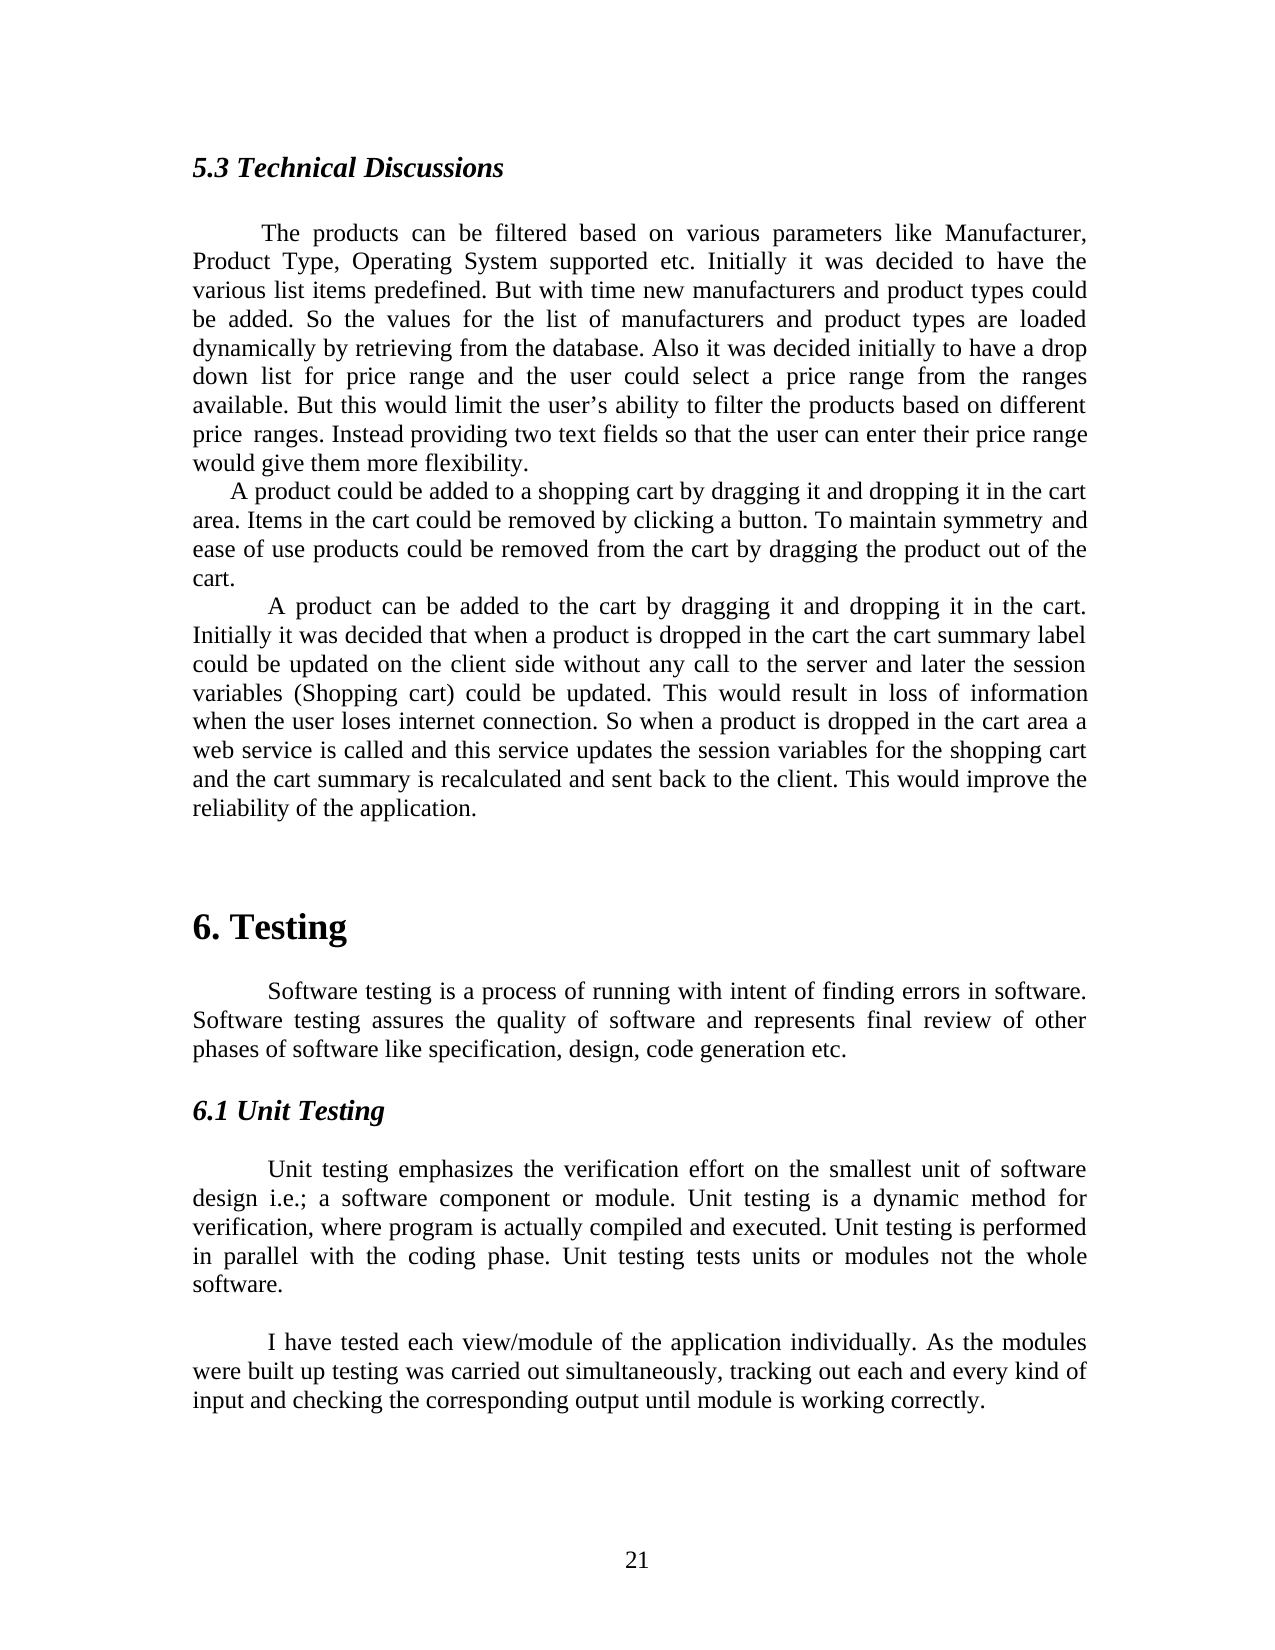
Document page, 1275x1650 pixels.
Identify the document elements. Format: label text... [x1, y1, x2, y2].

text Software testing is a process of running with intent of finding errors in software. Software testing assures the quality of software and represents final review of other phases of software like specification, design, code generation etc. [192, 976, 1088, 1062]
subtitle Unit Testing [192, 1093, 1156, 1126]
subtitle Technical Discussions [192, 150, 1156, 183]
text Unit testing emphasizes the verification effort on the smallest unit of software design i.e.; a software component or module. Unit testing is a dynamic method for verification, where program is actually compiled and executed. Unit testing is performed in parallel with the coding phase. Unit testing tests units or modules not the whole software. [192, 1154, 1088, 1298]
text The products can be filtered based on various parameters like Manufacturer, Product Type, Operating System supported etc. Initially it was decided to have the various list items predefined. But with time new manufacturers and product types could be added. So the values for the list of manufacturers and product types are loaded dynamically by retrieving from the database. Also it was decided initially to have a drop down list for price range and the user could select a price range from the ranges available. But this would limit the user’s ability to filter the products based on different price ranges. Instead providing two text fields so that the user can enter their price range would give them more flexibility. [192, 218, 1088, 476]
text I have tested each view/module of the application individually. As the modules were built up testing was carried out simultaneously, tracking out each and every kind of input and checking the corresponding output until module is working correctly. [192, 1327, 1088, 1413]
text A product could be added to a shopping cart by dragging it and dropping it in the cart area. Items in the cart could be removed by clicking a button. To maintain symmetry and ease of use products could be removed from the cart by dragging the product out of the cart. [192, 476, 1088, 591]
subtitle Testing [192, 904, 1156, 948]
text A product can be added to the cart by dragging it and dropping it in the cart. Initially it was decided that when a product is dropped in the cart the cart summary label could be updated on the client side without any call to the server and later the session variables (Shopping cart) could be updated. This would result in loss of information when the user loses internet connection. So when a product is dropped in the cart area a web service is called and this service updates the session variables for the shopping cart and the cart summary is recalculated and sent back to the client. This would improve the reliability of the application. [192, 591, 1088, 821]
